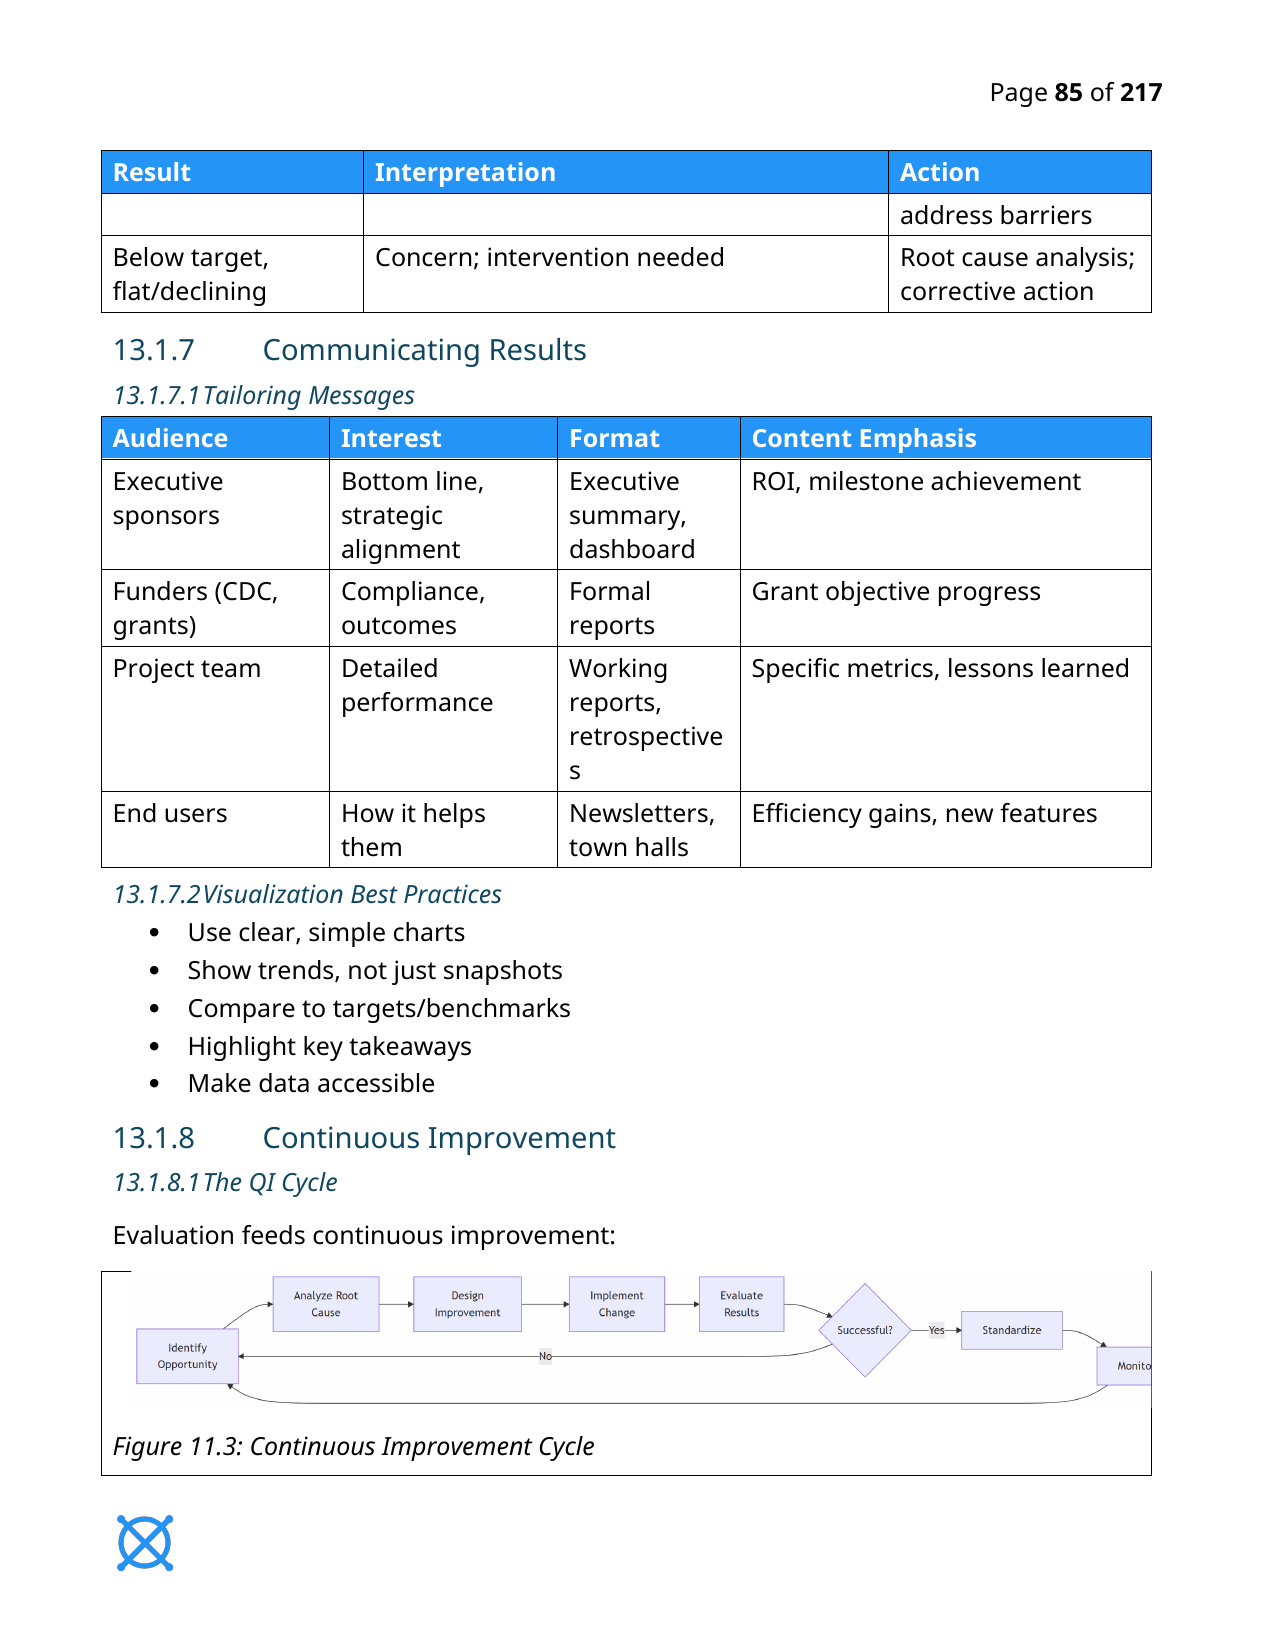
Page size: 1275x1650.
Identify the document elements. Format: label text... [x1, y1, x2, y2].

list Highlight key takeaways [150, 1028, 1162, 1062]
list Show trends, not just snapshots [150, 953, 1162, 987]
picture [131, 1271, 1152, 1408]
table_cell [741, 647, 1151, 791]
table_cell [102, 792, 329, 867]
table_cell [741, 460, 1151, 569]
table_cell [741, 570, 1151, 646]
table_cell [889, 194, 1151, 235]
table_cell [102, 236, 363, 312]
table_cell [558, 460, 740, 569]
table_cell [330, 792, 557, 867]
subtitle The QI Cycle [112, 1165, 1162, 1199]
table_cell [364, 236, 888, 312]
subtitle Tailoring Messages [112, 378, 1162, 412]
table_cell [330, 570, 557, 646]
list Make data accessible [150, 1066, 1162, 1100]
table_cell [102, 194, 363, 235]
subtitle Continuous Improvement [112, 1117, 1162, 1157]
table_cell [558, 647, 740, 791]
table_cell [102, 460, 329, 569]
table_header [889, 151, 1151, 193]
list Compare to targets/benchmarks [150, 991, 1162, 1024]
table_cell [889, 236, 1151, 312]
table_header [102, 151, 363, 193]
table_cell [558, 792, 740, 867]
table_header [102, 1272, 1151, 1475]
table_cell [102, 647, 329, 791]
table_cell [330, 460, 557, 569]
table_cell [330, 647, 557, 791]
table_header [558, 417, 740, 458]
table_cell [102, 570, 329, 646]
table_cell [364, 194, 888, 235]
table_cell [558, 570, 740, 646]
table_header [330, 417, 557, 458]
text Evaluation feeds continuous improvement: [112, 1218, 1162, 1252]
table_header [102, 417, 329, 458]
subtitle Communicating Results [112, 329, 1162, 369]
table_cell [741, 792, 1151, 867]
list Use clear, simple charts [150, 915, 1162, 949]
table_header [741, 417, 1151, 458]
picture [112, 1511, 177, 1575]
subtitle Visualization Best Practices [112, 877, 1162, 911]
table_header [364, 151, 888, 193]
